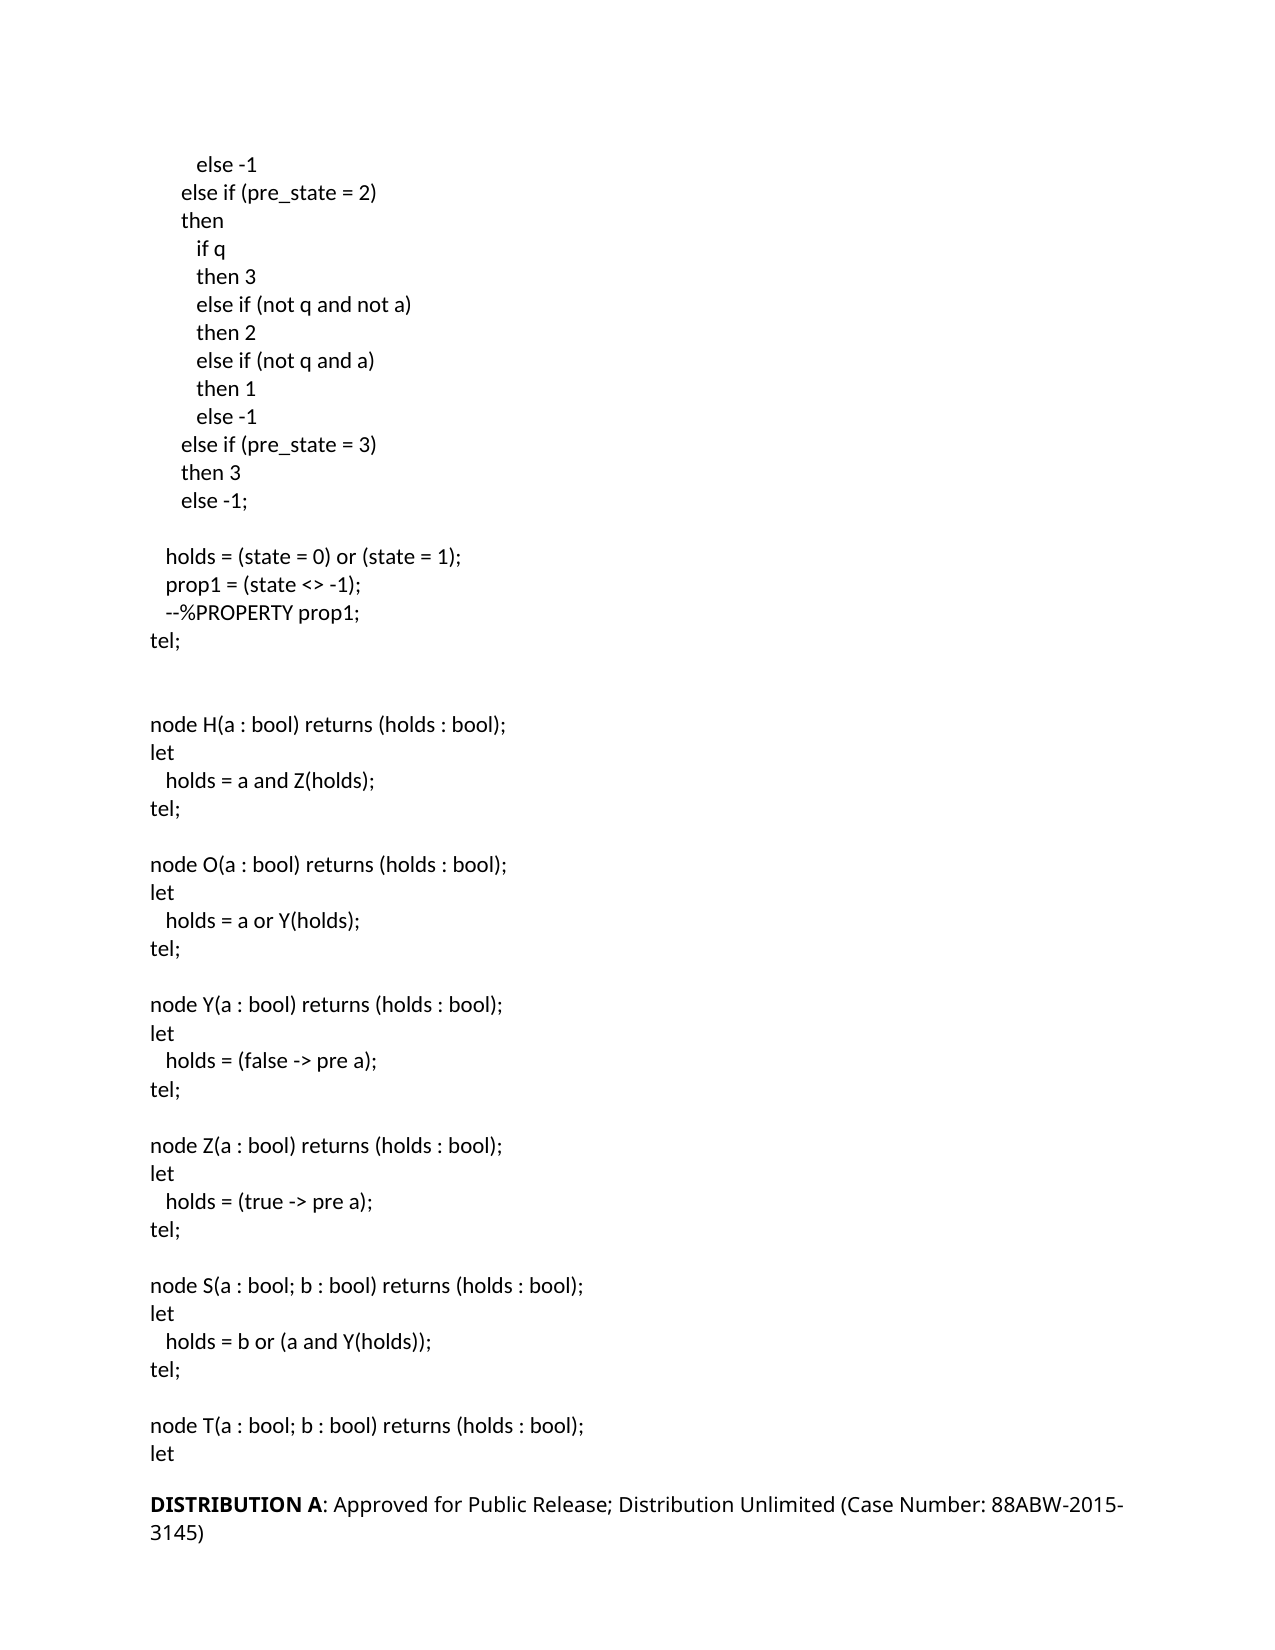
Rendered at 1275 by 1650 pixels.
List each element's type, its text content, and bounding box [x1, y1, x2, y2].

text holds = (false -> pre a); [150, 1047, 1125, 1075]
text holds = (true -> pre a); [150, 1187, 1125, 1215]
text holds = b or (a and Y(holds)); [150, 1327, 1125, 1355]
text let [150, 1299, 1125, 1327]
text holds = a or Y(holds); [150, 907, 1125, 934]
text node T(a : bool; b : bool) returns (holds : bool); [150, 1411, 1125, 1439]
text let [150, 1019, 1125, 1047]
text then 3 [150, 458, 1125, 486]
text then 1 [150, 374, 1125, 402]
text then 2 [150, 318, 1125, 346]
text node Z(a : bool) returns (holds : bool); [150, 1131, 1125, 1159]
text prop1 = (state <> -1); [150, 570, 1125, 598]
text tel; [150, 1075, 1125, 1103]
text tel; [150, 626, 1125, 654]
text tel; [150, 1215, 1125, 1243]
text else -1 [150, 402, 1125, 430]
text else if (not q and not a) [150, 290, 1125, 318]
text holds = a and Z(holds); [150, 766, 1125, 794]
text tel; [150, 934, 1125, 963]
text else if (not q and a) [150, 346, 1125, 374]
text let [150, 738, 1125, 766]
text then 3 [150, 262, 1125, 290]
text else if (pre_state = 2) [150, 178, 1125, 206]
text let [150, 1439, 1125, 1467]
text let [150, 1159, 1125, 1187]
text holds = (state = 0) or (state = 1); [150, 542, 1125, 570]
text then [150, 206, 1125, 234]
text node S(a : bool; b : bool) returns (holds : bool); [150, 1271, 1125, 1299]
text else -1 [150, 150, 1125, 178]
text node Y(a : bool) returns (holds : bool); [150, 991, 1125, 1019]
text else -1; [150, 486, 1125, 514]
text tel; [150, 1355, 1125, 1383]
text if q [150, 234, 1125, 262]
text --%PROPERTY prop1; [150, 598, 1125, 626]
text tel; [150, 794, 1125, 822]
text let [150, 878, 1125, 907]
text else if (pre_state = 3) [150, 430, 1125, 458]
text node O(a : bool) returns (holds : bool); [150, 851, 1125, 878]
text node H(a : bool) returns (holds : bool); [150, 710, 1125, 738]
